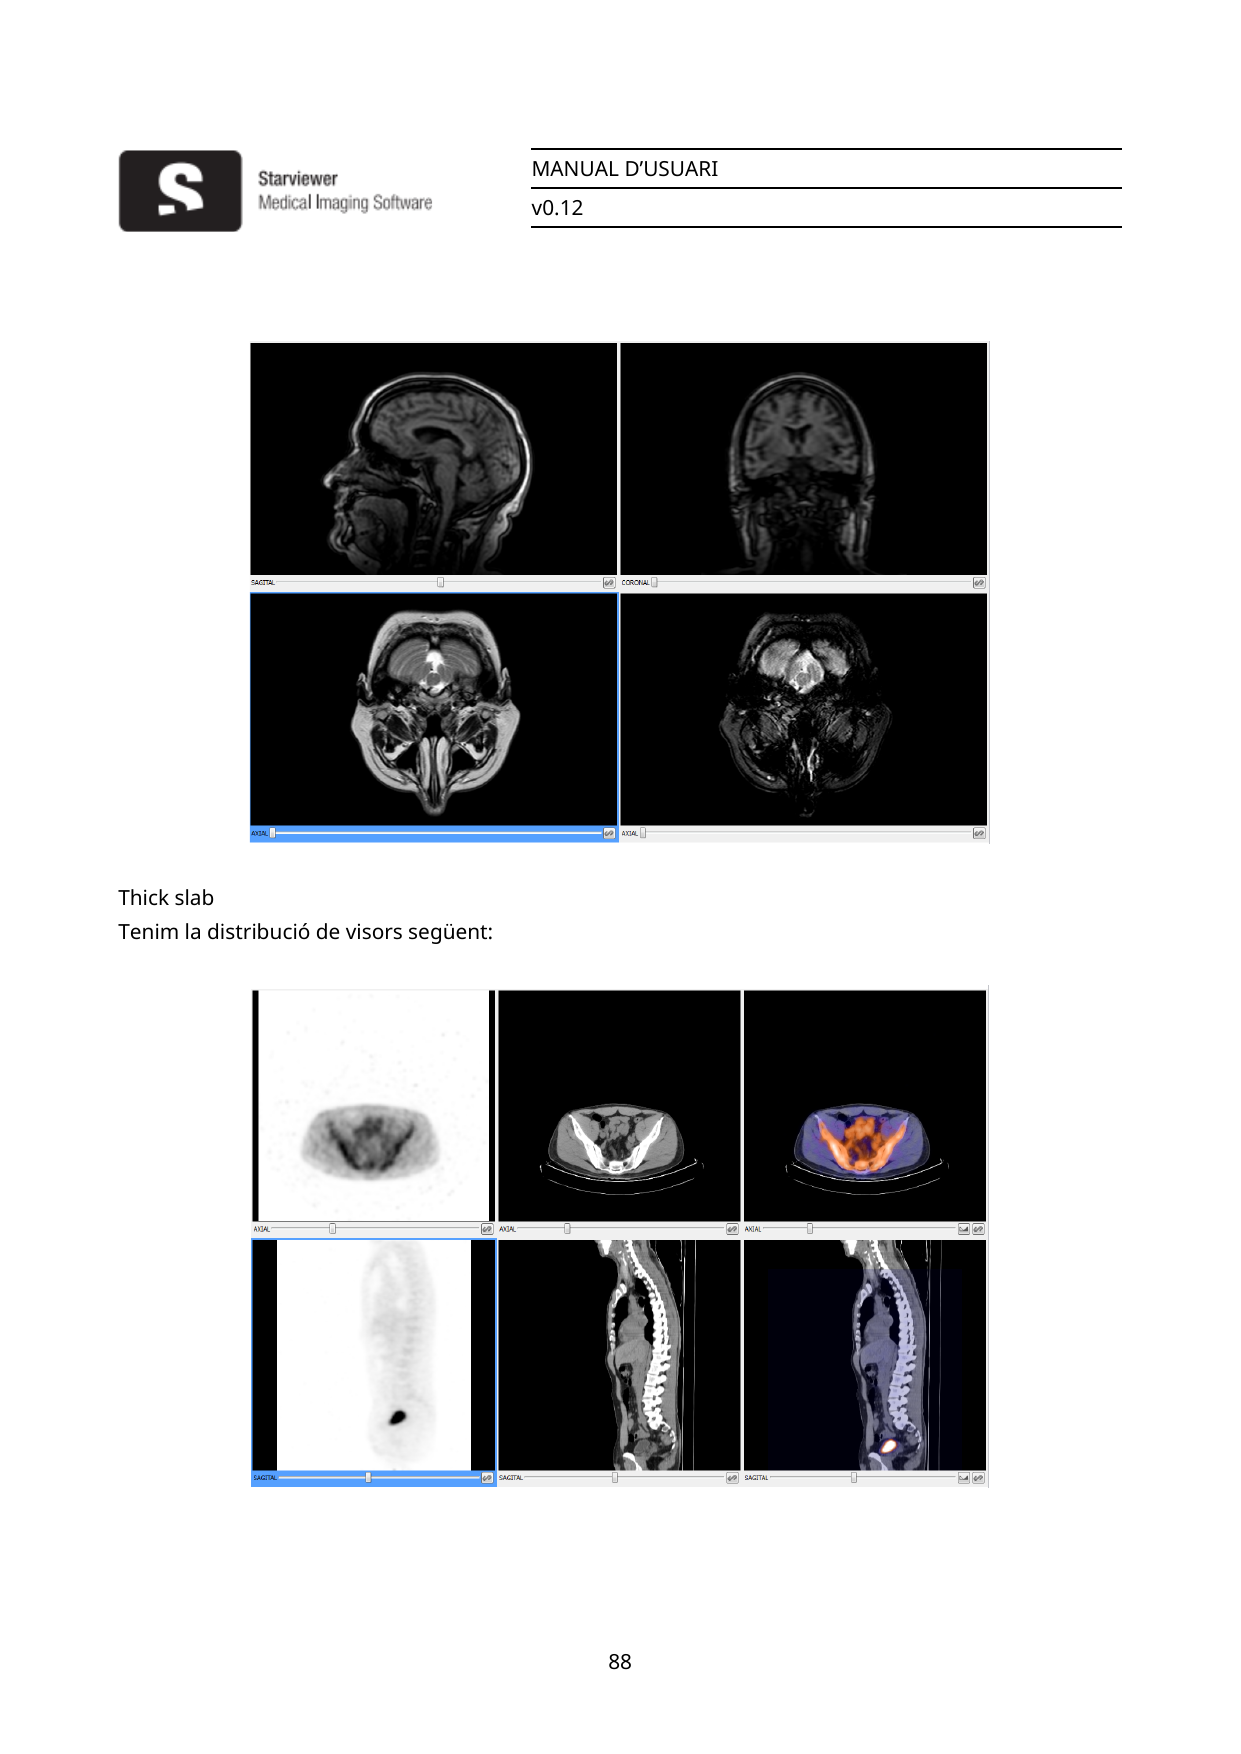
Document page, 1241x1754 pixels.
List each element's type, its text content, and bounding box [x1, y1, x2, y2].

picture [249, 341, 991, 844]
text Thick slab [118, 883, 1122, 911]
text Tenim la distribució de visors següent: [118, 917, 1122, 946]
picture [251, 985, 990, 1488]
